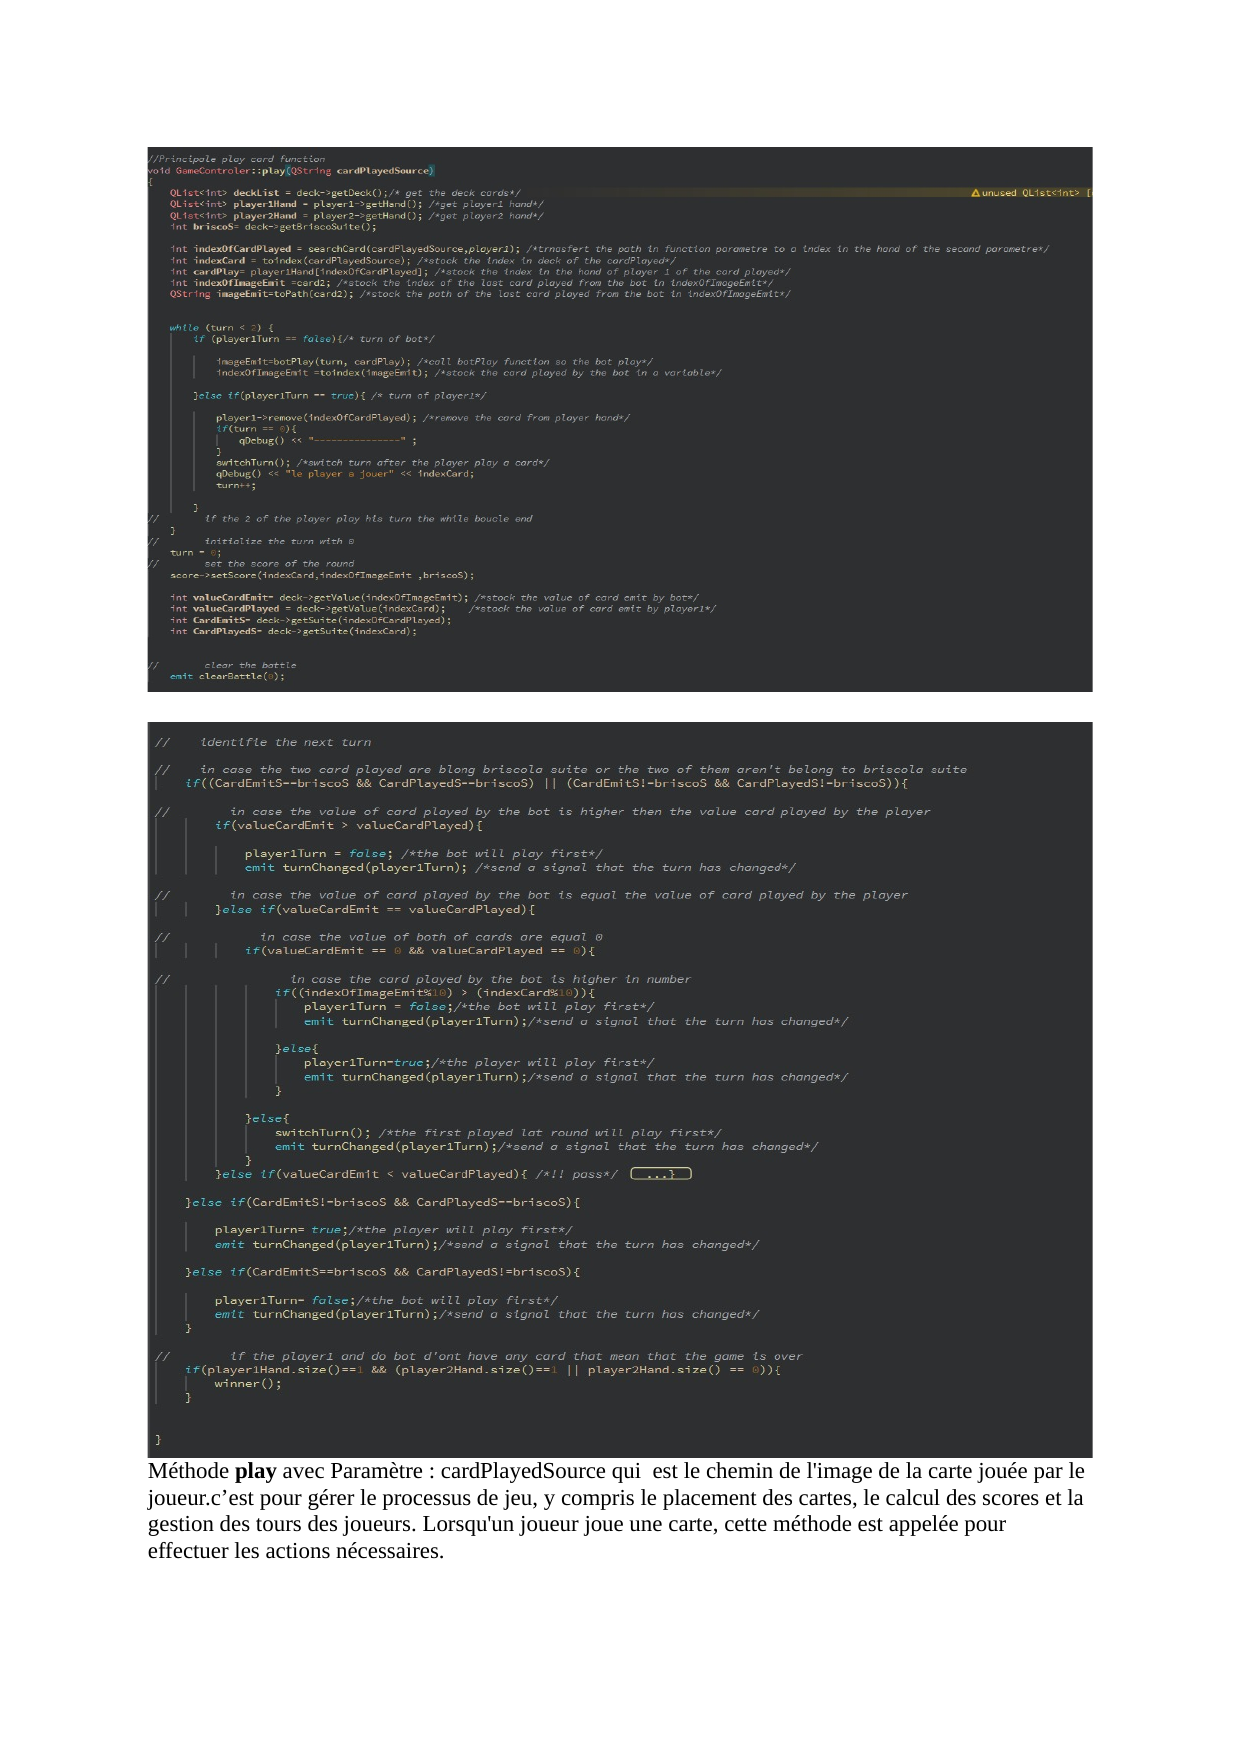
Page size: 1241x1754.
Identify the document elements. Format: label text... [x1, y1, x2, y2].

picture [147, 147, 1093, 692]
text Méthode play avec Paramètre : cardPlayedSource qui est le chemin de l'image de la carte jouée par le joueur.c’est pour gérer le processus de jeu, y compris le placement des cartes, le calcul des scores et la gestion des tours des joueurs. Lorsqu'un joueur joue une carte, cette méthode est appelée pour effectuer les actions nécessaires. [148, 1458, 1093, 1563]
picture [147, 722, 1093, 1458]
